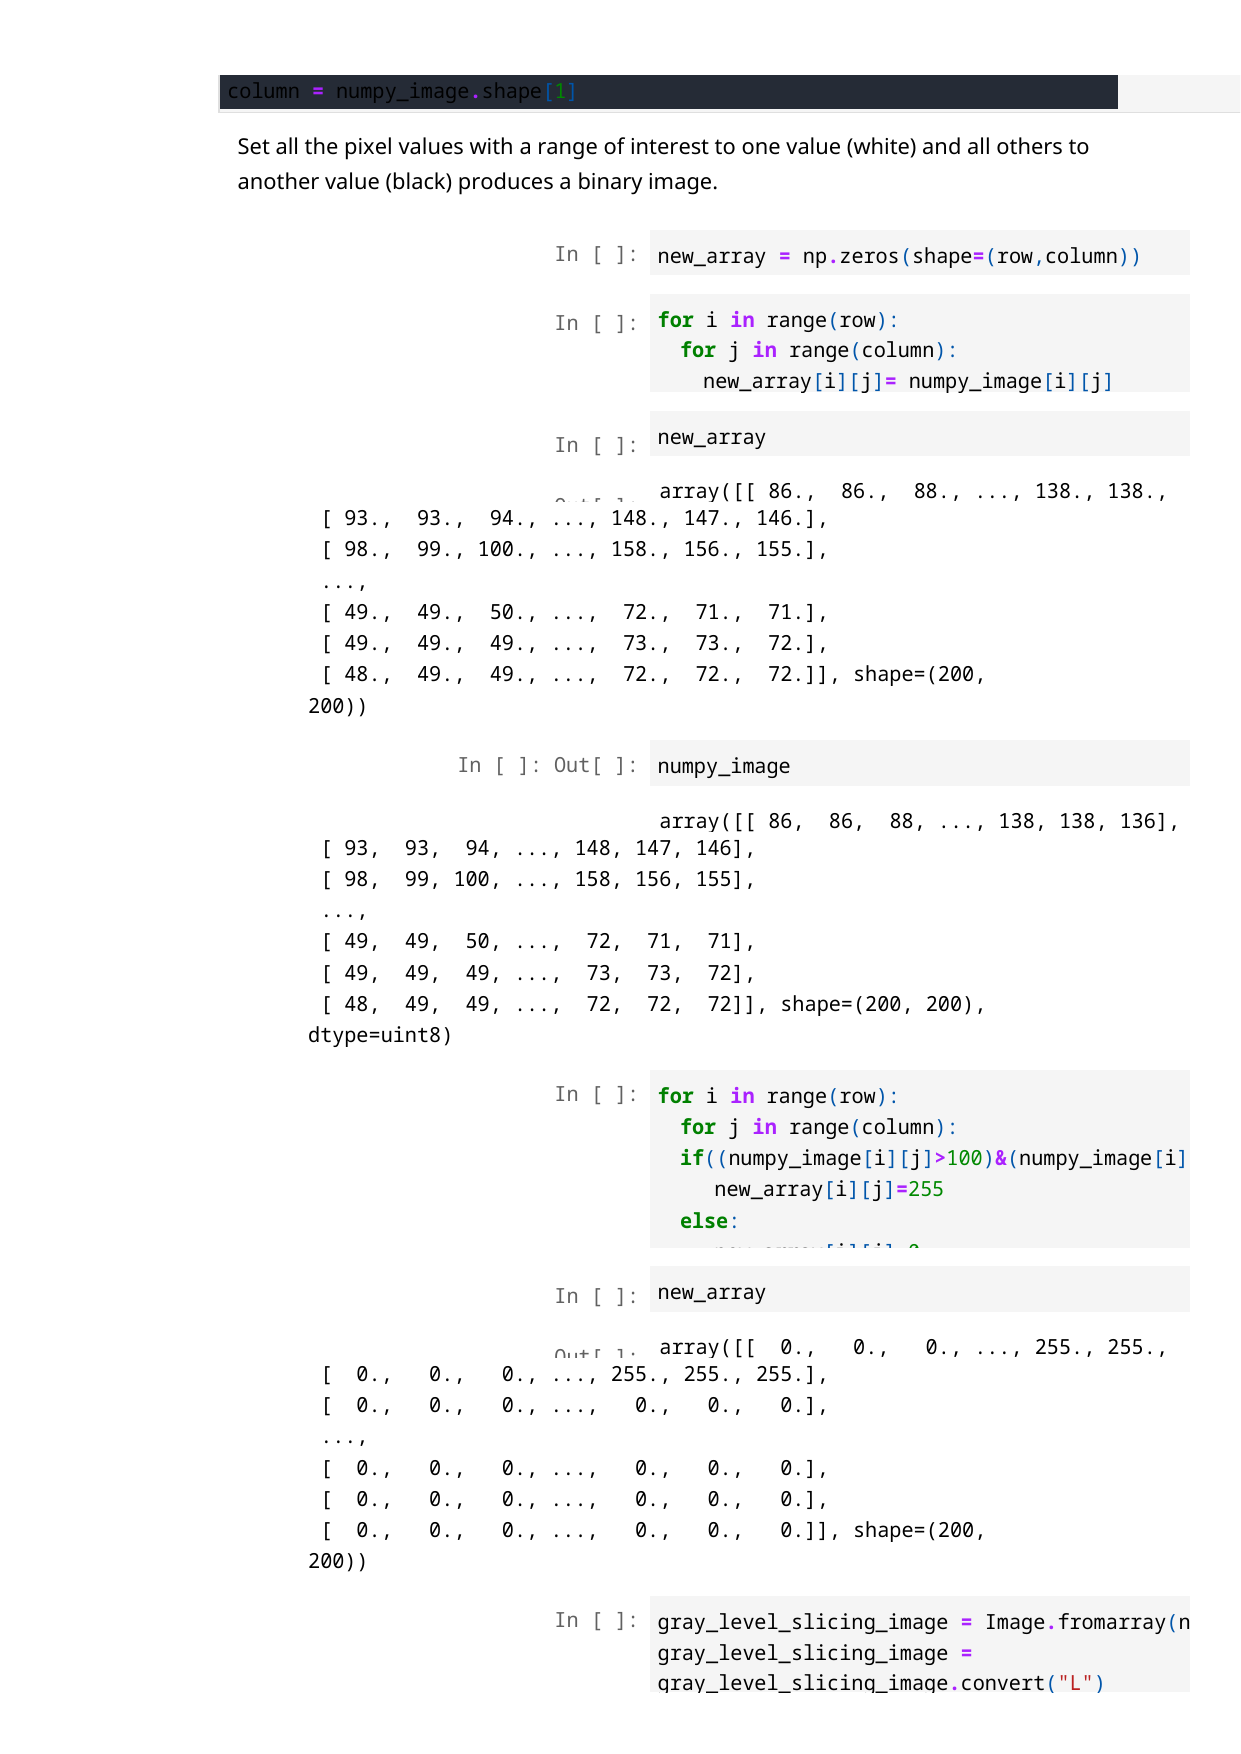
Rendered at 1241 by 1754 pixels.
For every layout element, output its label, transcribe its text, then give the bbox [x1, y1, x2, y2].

table_header array([[ 0., 0., 0., ..., 255., 255., 255.], [643, 1064, 1189, 1358]
text another value (black) produces a binary image. [237, 166, 1168, 196]
table_header In [ ]: In [ ]: In [ ]: Out[ ]: [97, 224, 643, 502]
table_header In [ ]: [97, 1590, 643, 1699]
text [ 93., 93., 94., ..., 148., 147., 146.], [ 98., 99., 100., ..., 158., 156., 155.], ..., [ 49., 49., 50., ..., 72., 71., 71.], [ 49., 49., 49., ..., 73., 73., 72.], [ 48., 49., 49., ..., 72., 72., 72.]], shape=(200, 200)) [308, 503, 1003, 719]
table_header In [ ]: In [ ]: Out[ ]: [97, 1064, 643, 1358]
table_header [220, 75, 1240, 112]
table_header [643, 1590, 1189, 1699]
text [ 0., 0., 0., ..., 255., 255., 255.], [ 0., 0., 0., ..., 0., 0., 0.], ..., [ 0., 0., 0., ..., 0., 0., 0.], [ 0., 0., 0., ..., 0., 0., 0.], [ 0., 0., 0., ..., 0., 0., 0.]], shape=(200, 200)) [308, 1359, 1003, 1575]
table_header array([[ 86, 86, 88, ..., 138, 138, 136], [643, 734, 1189, 831]
table_header array([[ 86., 86., 88., ..., 138., 138., 136.], [643, 224, 1189, 502]
text Set all the pixel values with a range of interest to one value (white) and all others to [237, 131, 1168, 161]
table_header In [ ]: Out[ ]: [97, 734, 643, 831]
text [ 93, 93, 94, ..., 148, 147, 146], [ 98, 99, 100, ..., 158, 156, 155], ..., [ 49, 49, 50, ..., 72, 71, 71], [ 49, 49, 49, ..., 73, 73, 72], [ 48, 49, 49, ..., 72, 72, 72]], shape=(200, 200), dtype=uint8) [308, 833, 1093, 1048]
